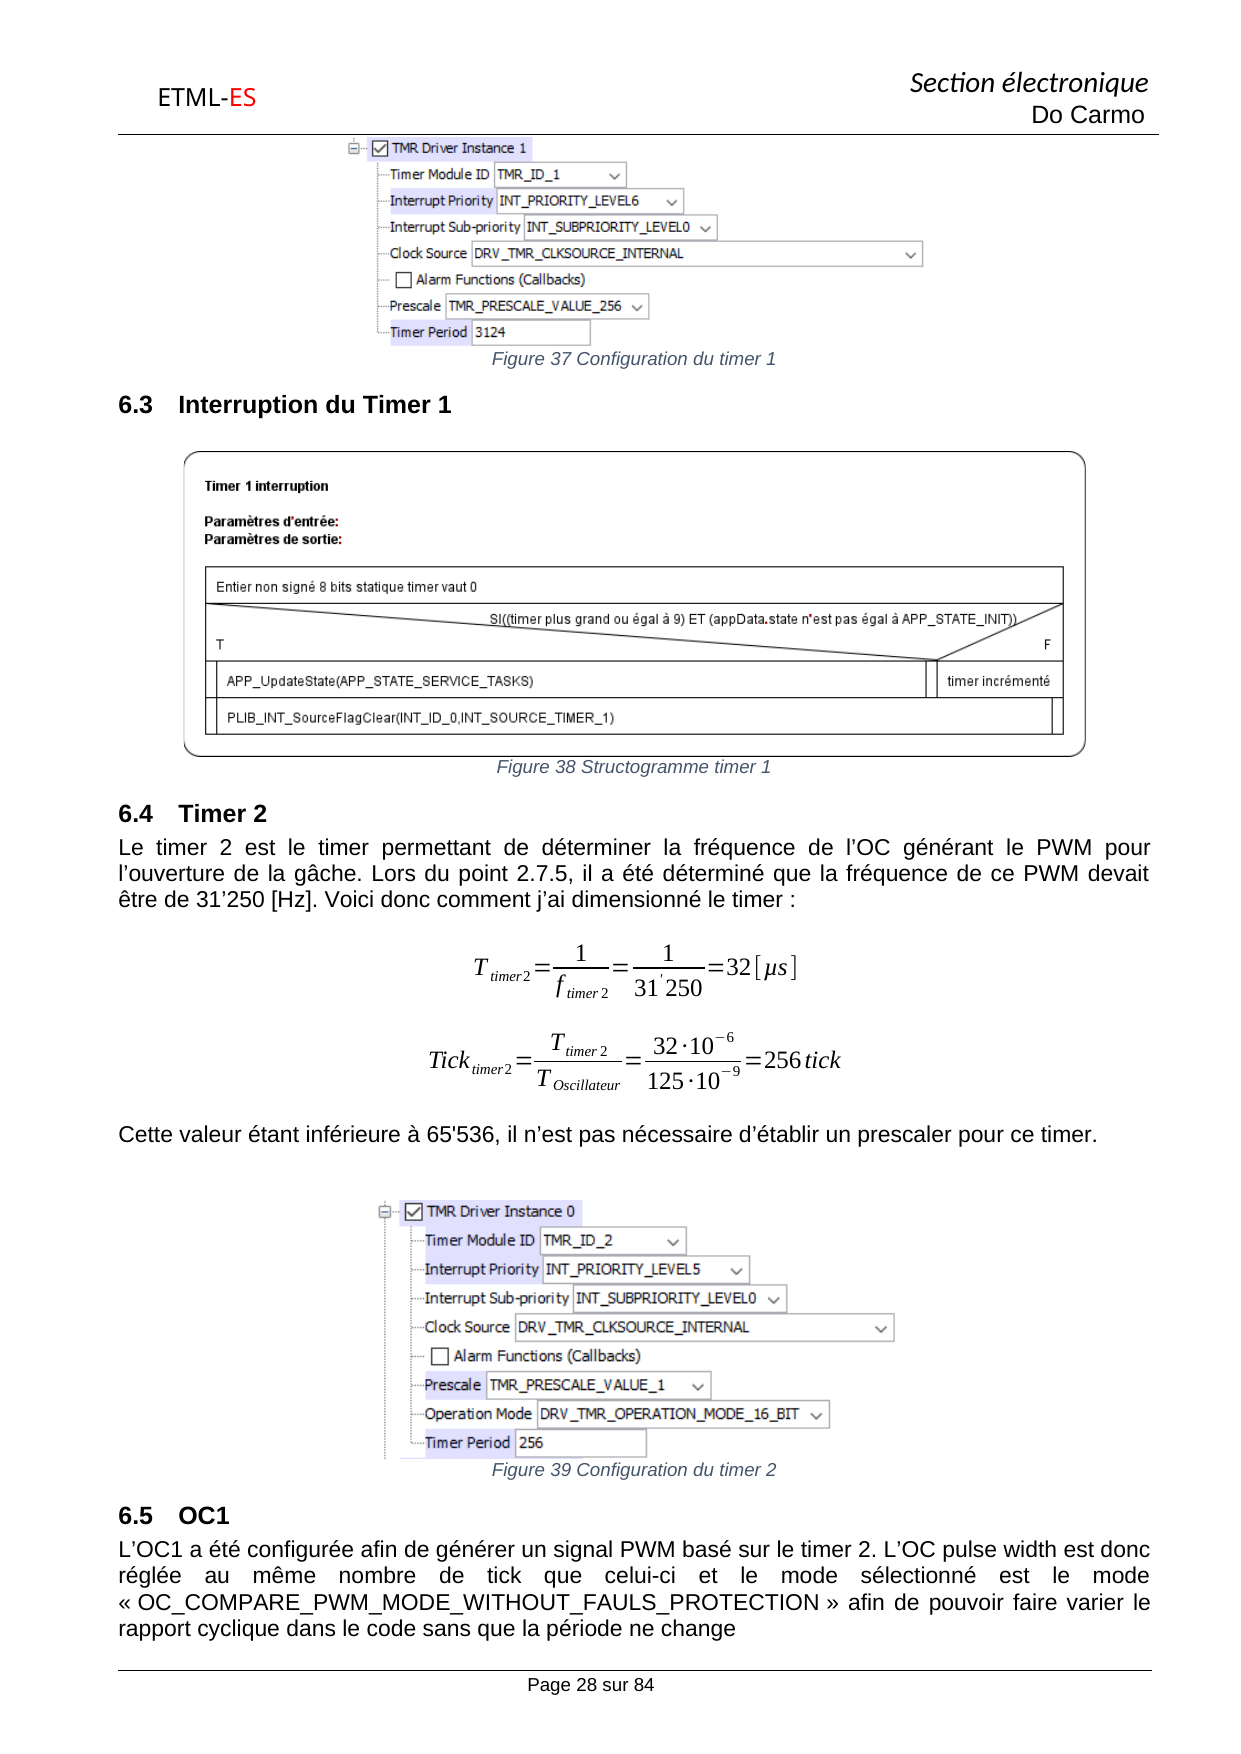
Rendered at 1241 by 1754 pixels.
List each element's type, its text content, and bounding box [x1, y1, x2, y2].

text Le timer 2 est le timer permettant de déterminer la fréquence de l’OC générant le PWM pour l’ouverture de la gâche. Lors du point 2.7.5, il a été déterminé que la fréquence de ce PWM devait être de 31’250 [Hz]. Voici donc comment j’ai dimensionné le timer : [118, 834, 1152, 913]
picture [183, 451, 1086, 757]
text Figure 37 Configuration du timer 1 [118, 348, 1152, 369]
text Figure 38 Structogramme timer 1 [118, 756, 1152, 778]
subtitle OC1 [118, 1501, 1152, 1529]
text Cette valeur étant inférieure à 65'536, il n’est pas nécessaire d’établir un prescaler pour ce timer. [118, 1121, 1152, 1147]
picture [344, 137, 926, 348]
subtitle Interruption du Timer 1 [118, 390, 1152, 419]
text L’OC1 a été configurée afin de générer un signal PWM basé sur le timer 2. L’OC pulse width est donc réglée au même nombre de tick que celui-ci et le mode sélectionné est le mode « OC_COMPARE_PWM_MODE_WITHOUT_FAULS_PROTECTION » afin de pouvoir faire varier le rapport cyclique dans le code sans que la période ne change [118, 1536, 1152, 1641]
text Figure 39 Configuration du timer 2 [118, 1458, 1152, 1480]
subtitle Timer 2 [118, 799, 1152, 827]
picture [372, 1200, 898, 1459]
